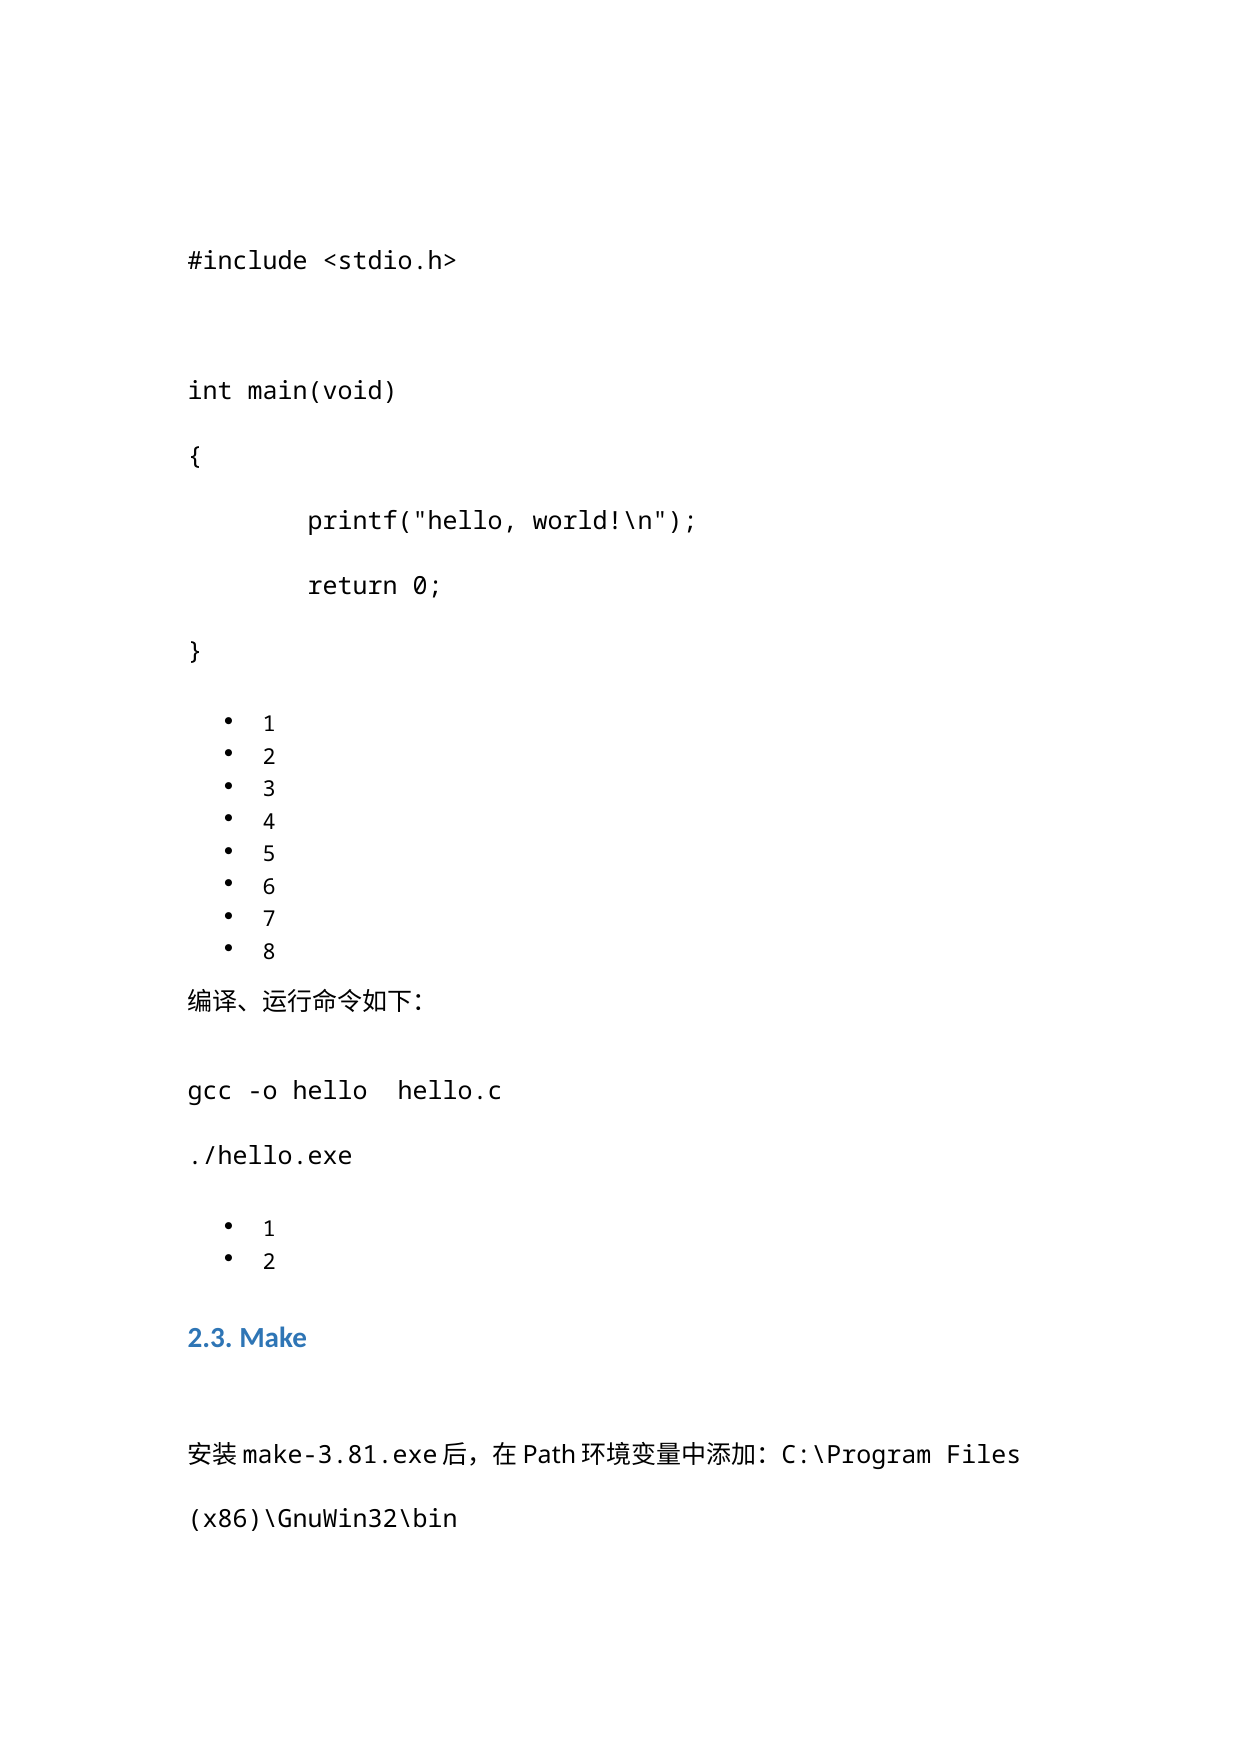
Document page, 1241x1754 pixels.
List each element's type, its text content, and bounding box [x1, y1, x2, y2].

list 8 [225, 934, 1053, 967]
list 6 [225, 869, 1053, 902]
subtitle 2.3. Make [187, 1304, 1053, 1369]
list 3 [225, 772, 1053, 804]
list 1 [225, 1212, 1053, 1244]
text 编译、运行命令如下： [187, 967, 1053, 1032]
text gcc -o hello hello.c ./hello.exe [187, 1057, 1053, 1187]
list 7 [225, 902, 1053, 934]
text 安装make-3.81.exe后，在Path环境变量中添加：C:\Program Files (x86)\GnuWin32\bin [187, 1420, 1053, 1550]
list 5 [225, 837, 1053, 869]
list 2 [225, 1244, 1053, 1277]
text #include <stdio.h> int main(void) { printf("hello, world!\n"); return 0; } [187, 162, 1053, 682]
list 1 [225, 707, 1053, 739]
list 4 [225, 804, 1053, 837]
list 2 [225, 739, 1053, 772]
